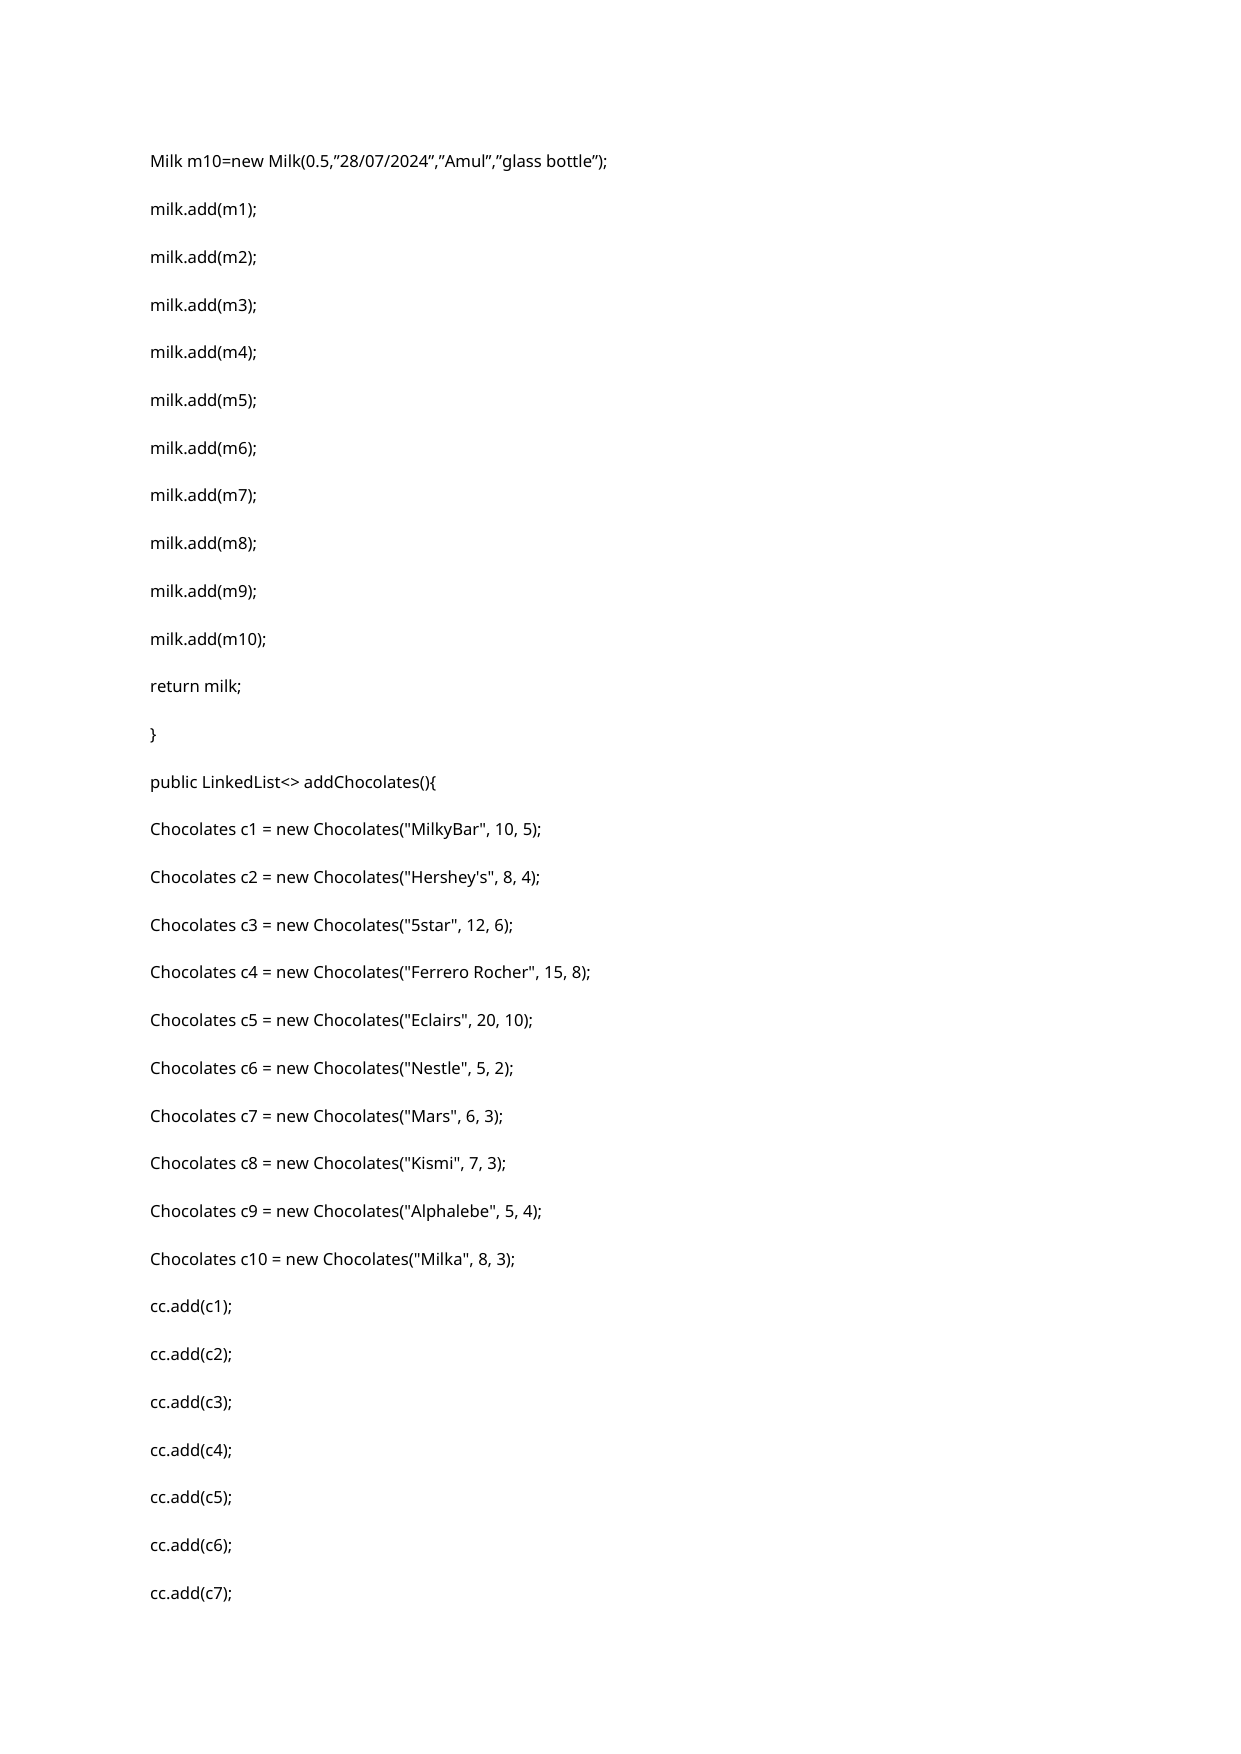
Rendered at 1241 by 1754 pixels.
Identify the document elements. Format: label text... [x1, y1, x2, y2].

text Chocolates c3 = new Chocolates("5star", 12, 6); [150, 913, 1090, 936]
text milk.add(m7); [150, 484, 1090, 507]
text cc.add(c1); [150, 1295, 1090, 1318]
text cc.add(c2); [150, 1343, 1090, 1365]
text cc.add(c3); [150, 1390, 1090, 1413]
text Chocolates c2 = new Chocolates("Hershey's", 8, 4); [150, 866, 1090, 888]
text Chocolates c10 = new Chocolates("Milka", 8, 3); [150, 1247, 1090, 1270]
text cc.add(c7); [150, 1581, 1090, 1604]
text milk.add(m10); [150, 627, 1090, 650]
text milk.add(m5); [150, 388, 1090, 411]
text public LinkedList<> addChocolates(){ [150, 770, 1090, 793]
text Chocolates c9 = new Chocolates("Alphalebe", 5, 4); [150, 1199, 1090, 1222]
text milk.add(m4); [150, 341, 1090, 363]
text cc.add(c6); [150, 1533, 1090, 1556]
text } [150, 722, 1090, 745]
text return milk; [150, 675, 1090, 697]
text Milk m10=new Milk(0.5,”28/07/2024”,”Amul”,”glass bottle”); [150, 150, 1090, 173]
text cc.add(c4); [150, 1438, 1090, 1461]
text milk.add(m1); [150, 198, 1090, 220]
text Chocolates c7 = new Chocolates("Mars", 6, 3); [150, 1104, 1090, 1127]
text cc.add(c5); [150, 1486, 1090, 1508]
text milk.add(m9); [150, 579, 1090, 602]
text milk.add(m6); [150, 436, 1090, 459]
text Chocolates c5 = new Chocolates("Eclairs", 20, 10); [150, 1009, 1090, 1031]
text Chocolates c8 = new Chocolates("Kismi", 7, 3); [150, 1152, 1090, 1174]
text Chocolates c4 = new Chocolates("Ferrero Rocher", 15, 8); [150, 961, 1090, 984]
text milk.add(m8); [150, 532, 1090, 554]
text Chocolates c6 = new Chocolates("Nestle", 5, 2); [150, 1056, 1090, 1079]
text Chocolates c1 = new Chocolates("MilkyBar", 10, 5); [150, 818, 1090, 841]
text milk.add(m2); [150, 245, 1090, 268]
text milk.add(m3); [150, 293, 1090, 316]
